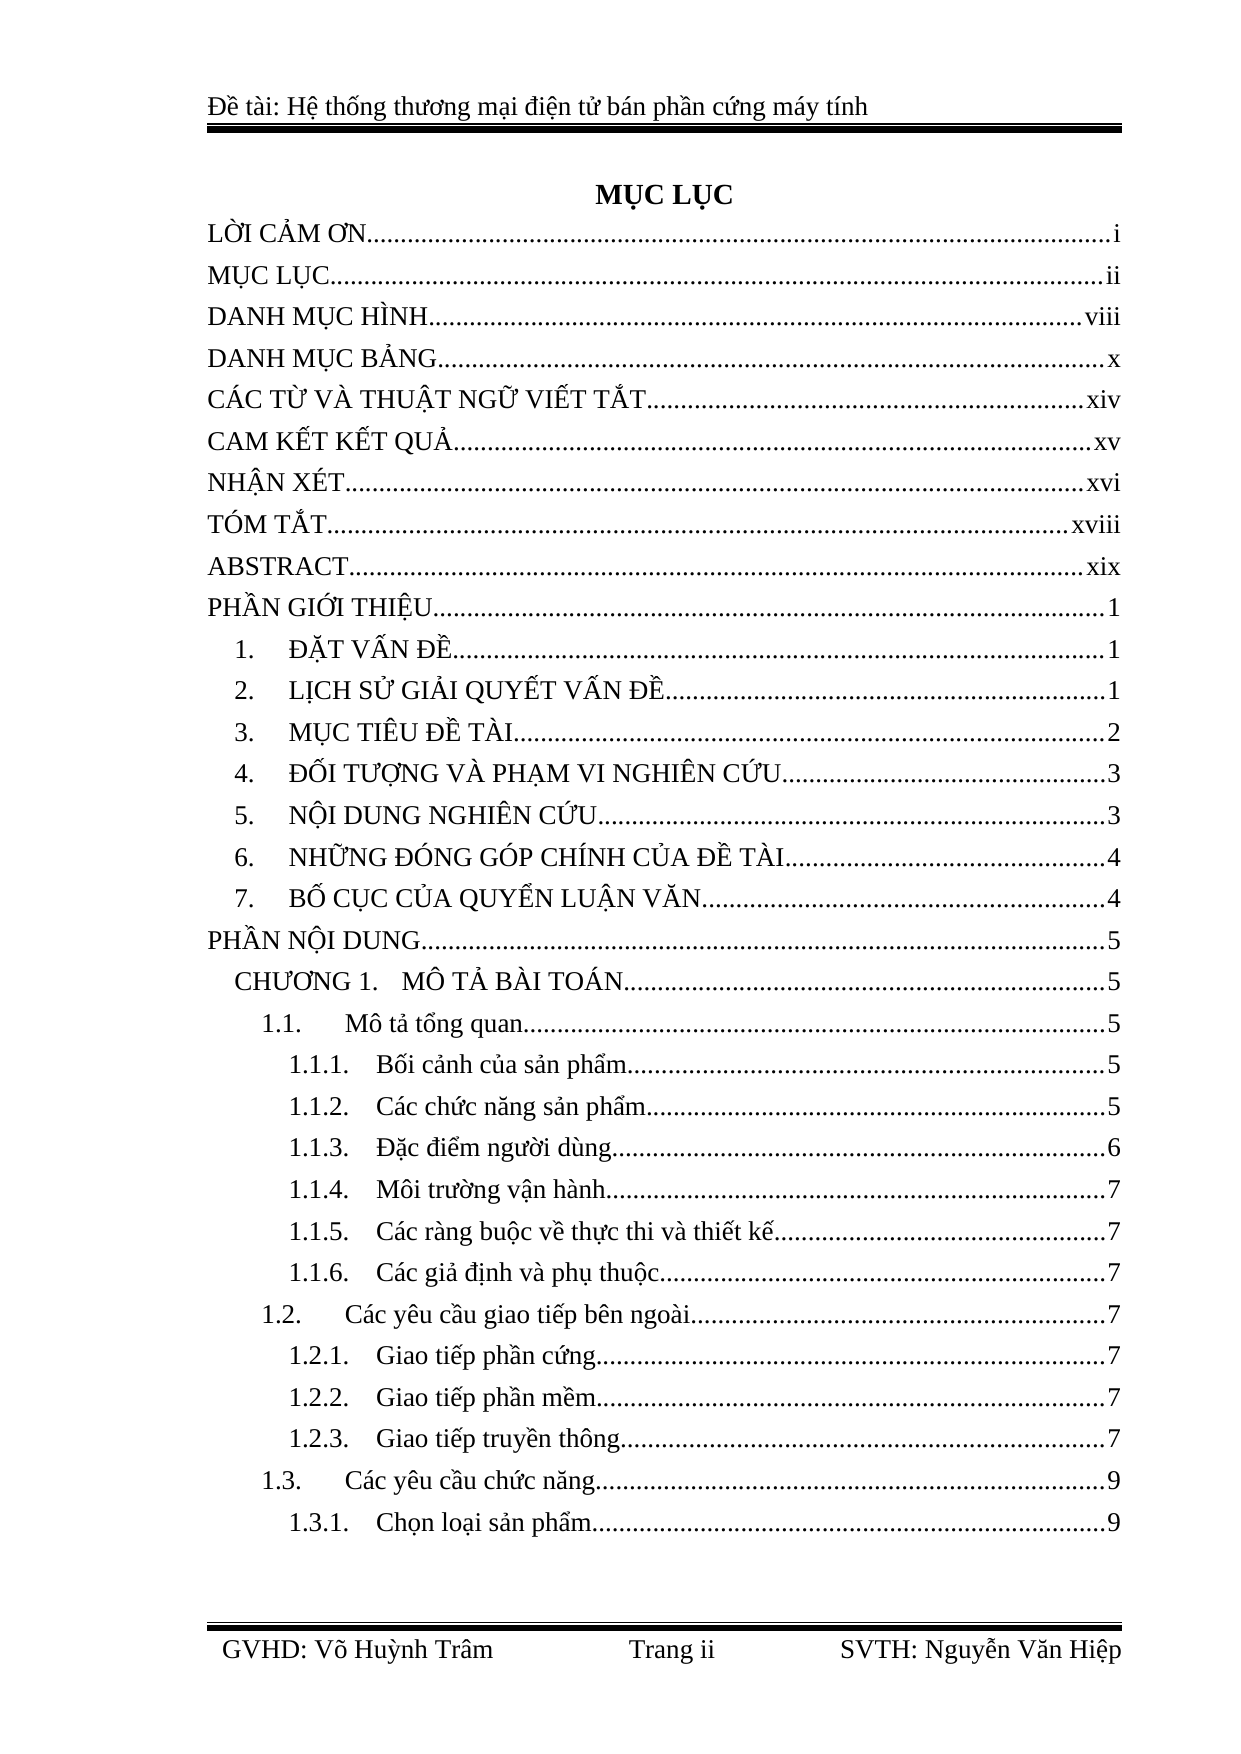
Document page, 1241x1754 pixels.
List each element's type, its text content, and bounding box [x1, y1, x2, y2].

text DANH MỤC HÌNH viii [207, 300, 1122, 331]
text CÁC TỪ VÀ THUẬT NGỮ VIẾT TẮT xiv [207, 383, 1122, 414]
text 1.1.6. Các giả định và phụ thuộc 7 [288, 1256, 1122, 1287]
text ABSTRACT xix [207, 550, 1122, 581]
text 1.2.3. Giao tiếp truyền thông 7 [288, 1422, 1122, 1454]
text 1.3.1. Chọn loại sản phẩm 9 [288, 1506, 1122, 1537]
text 3. MỤC TIÊU ĐỀ TÀI 2 [234, 716, 1122, 747]
text 1.1.3. Đặc điểm người dùng 6 [288, 1132, 1122, 1163]
text 2. LỊCH SỬ GIẢI QUYẾT VẤN ĐỀ 1 [234, 674, 1122, 706]
text NHẬN XÉT xvi [207, 467, 1122, 498]
text LỜI CẢM ƠN i [207, 217, 1122, 248]
text 5. NỘI DUNG NGHIÊN CỨU 3 [234, 799, 1122, 830]
text 1.2. Các yêu cầu giao tiếp bên ngoài 7 [261, 1298, 1122, 1329]
text DANH MỤC BẢNG x [207, 342, 1122, 373]
text 1.2.2. Giao tiếp phần mềm 7 [288, 1381, 1122, 1412]
text 1.3. Các yêu cầu chức năng 9 [261, 1464, 1122, 1495]
text MỤC LỤC ii [207, 259, 1122, 290]
text 1.1.4. Môi trường vận hành 7 [288, 1173, 1122, 1204]
text CAM KẾT KẾT QUẢ xv [207, 425, 1122, 456]
text 1.1.1. Bối cảnh của sản phẩm 5 [288, 1048, 1122, 1079]
text 4. ĐỐI TƯỢNG VÀ PHẠM VI NGHIÊN CỨU 3 [234, 757, 1122, 789]
text PHẦN GIỚI THIỆU 1 [207, 591, 1122, 622]
text 6. NHỮNG ĐÓNG GÓP CHÍNH CỦA ĐỀ TÀI 4 [234, 841, 1122, 872]
text 1.1.2. Các chức năng sản phẩm 5 [288, 1090, 1122, 1121]
text 1.1.5. Các ràng buộc về thực thi và thiết kế 7 [288, 1215, 1122, 1246]
text CHƯƠNG 1. MÔ TẢ BÀI TOÁN 5 [234, 965, 1122, 996]
text 1.1. Mô tả tổng quan 5 [261, 1007, 1122, 1038]
text 1. ĐẶT VẤN ĐỀ 1 [234, 633, 1122, 664]
text TÓM TẮT xviii [207, 508, 1122, 539]
text 7. BỐ CỤC CỦA QUYỂN LUẬN VĂN 4 [234, 882, 1122, 913]
subtitle MỤC LỤC [207, 177, 1122, 211]
text PHẦN NỘI DUNG 5 [207, 924, 1122, 955]
text 1.2.1. Giao tiếp phần cứng 7 [288, 1339, 1122, 1371]
